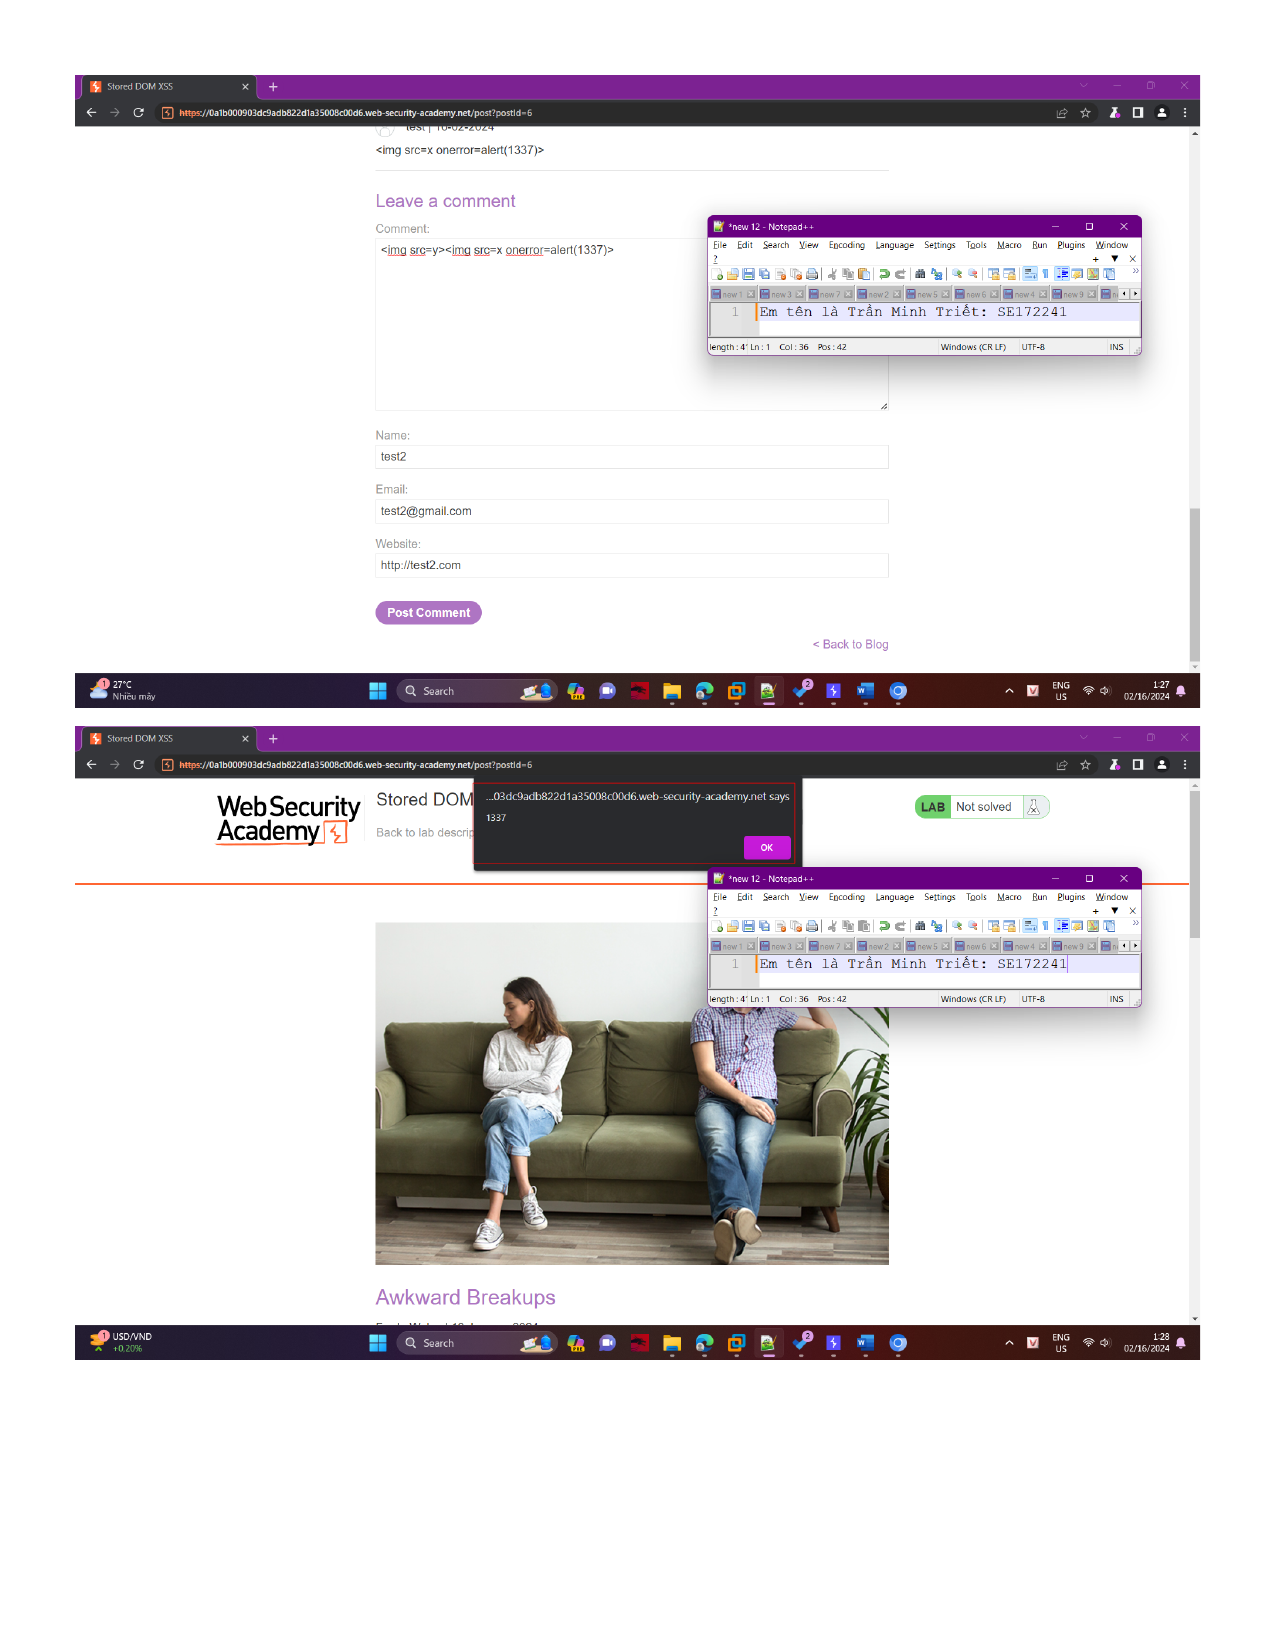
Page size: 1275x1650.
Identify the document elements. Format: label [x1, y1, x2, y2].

picture [75, 75, 1200, 708]
picture [75, 726, 1200, 1360]
